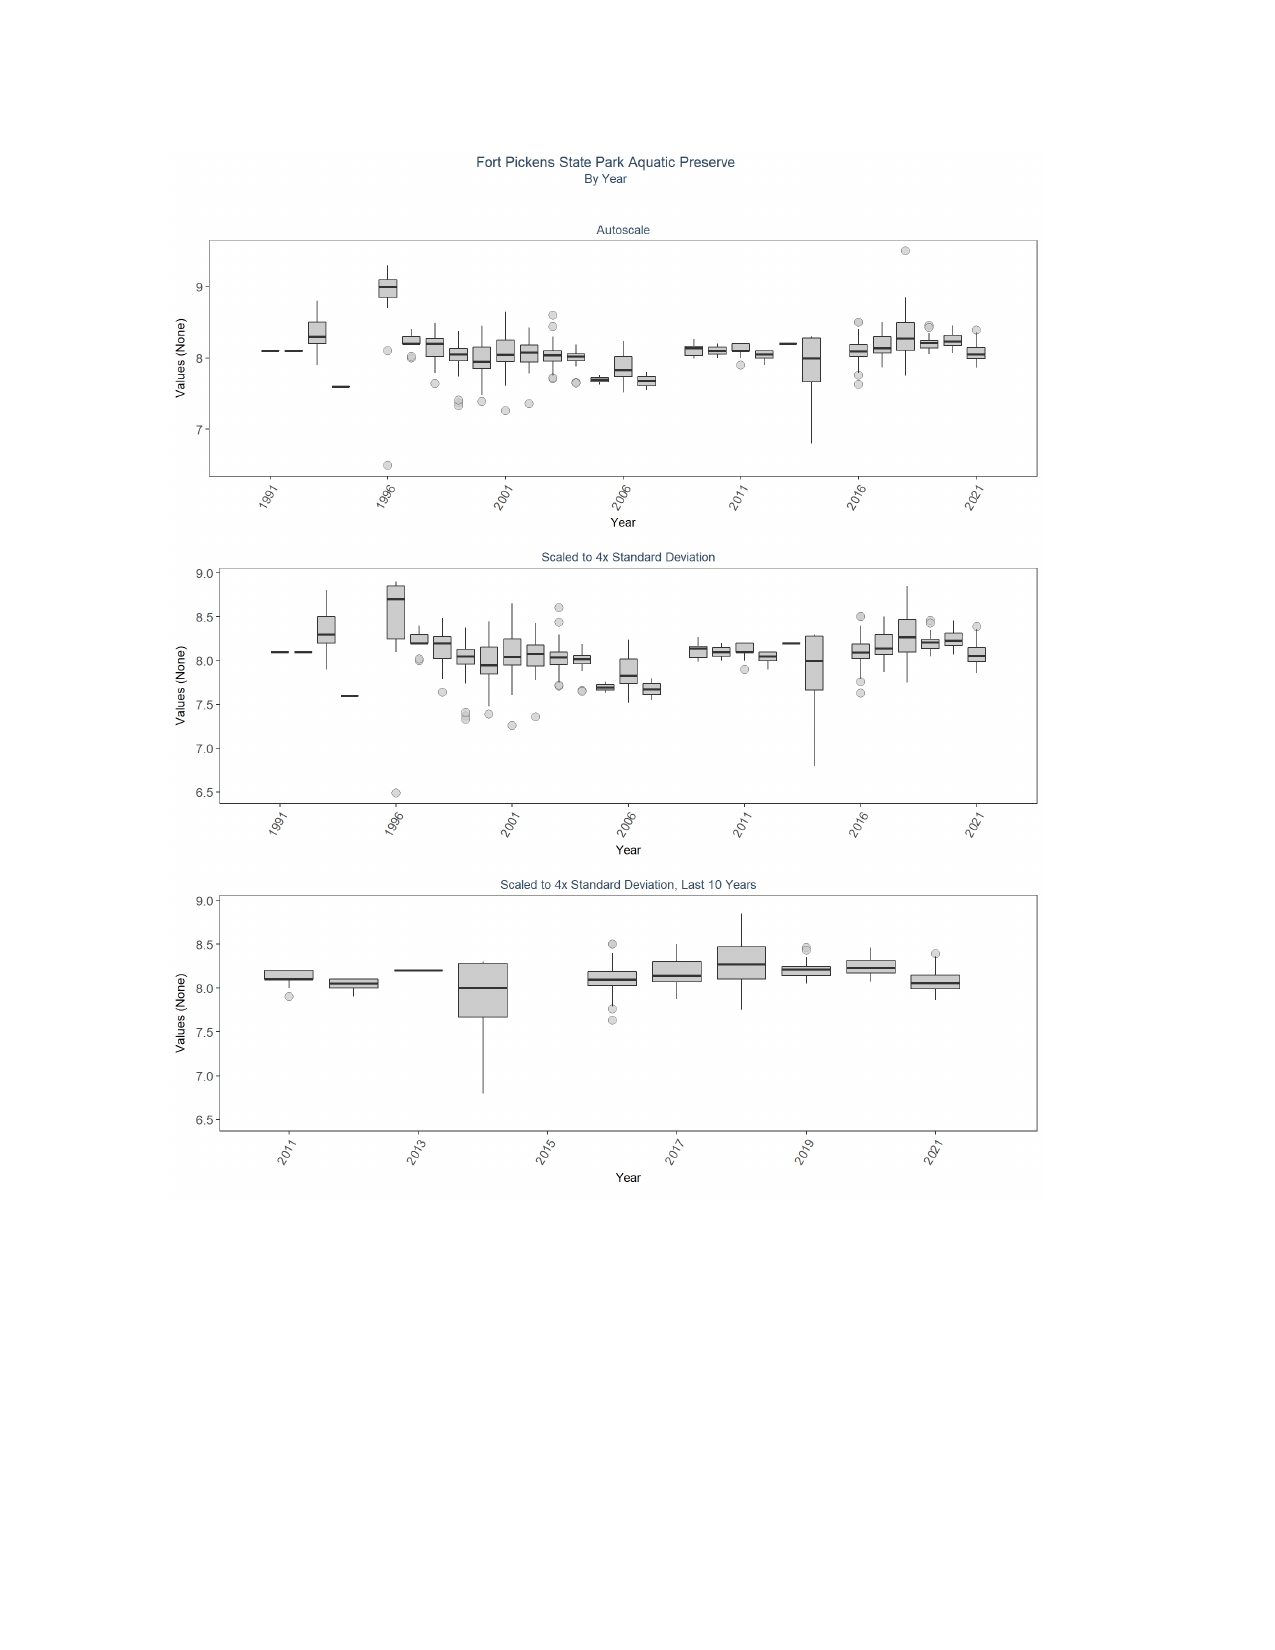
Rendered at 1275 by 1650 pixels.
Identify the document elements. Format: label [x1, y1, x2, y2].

picture [168, 150, 1044, 1200]
